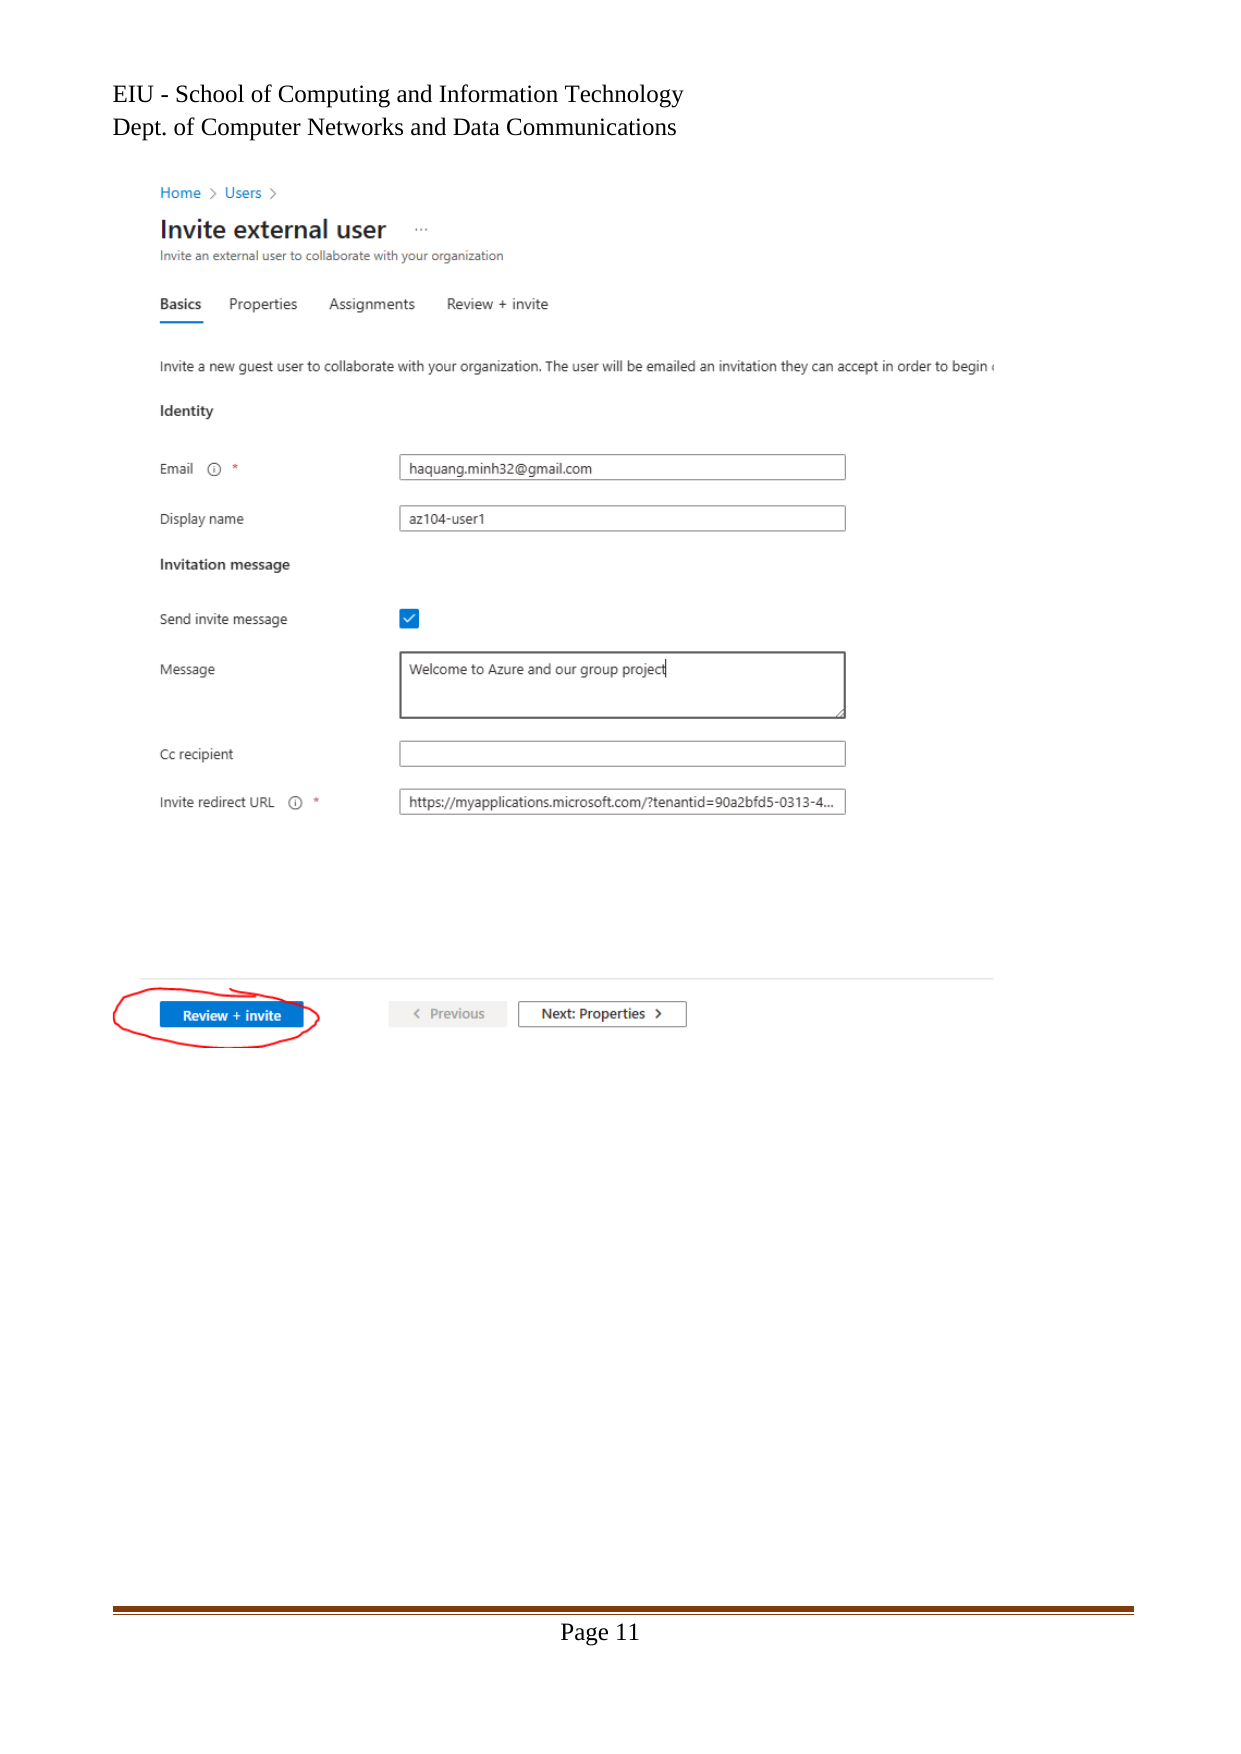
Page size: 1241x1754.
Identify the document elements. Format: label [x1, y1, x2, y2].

picture [112, 173, 994, 1048]
